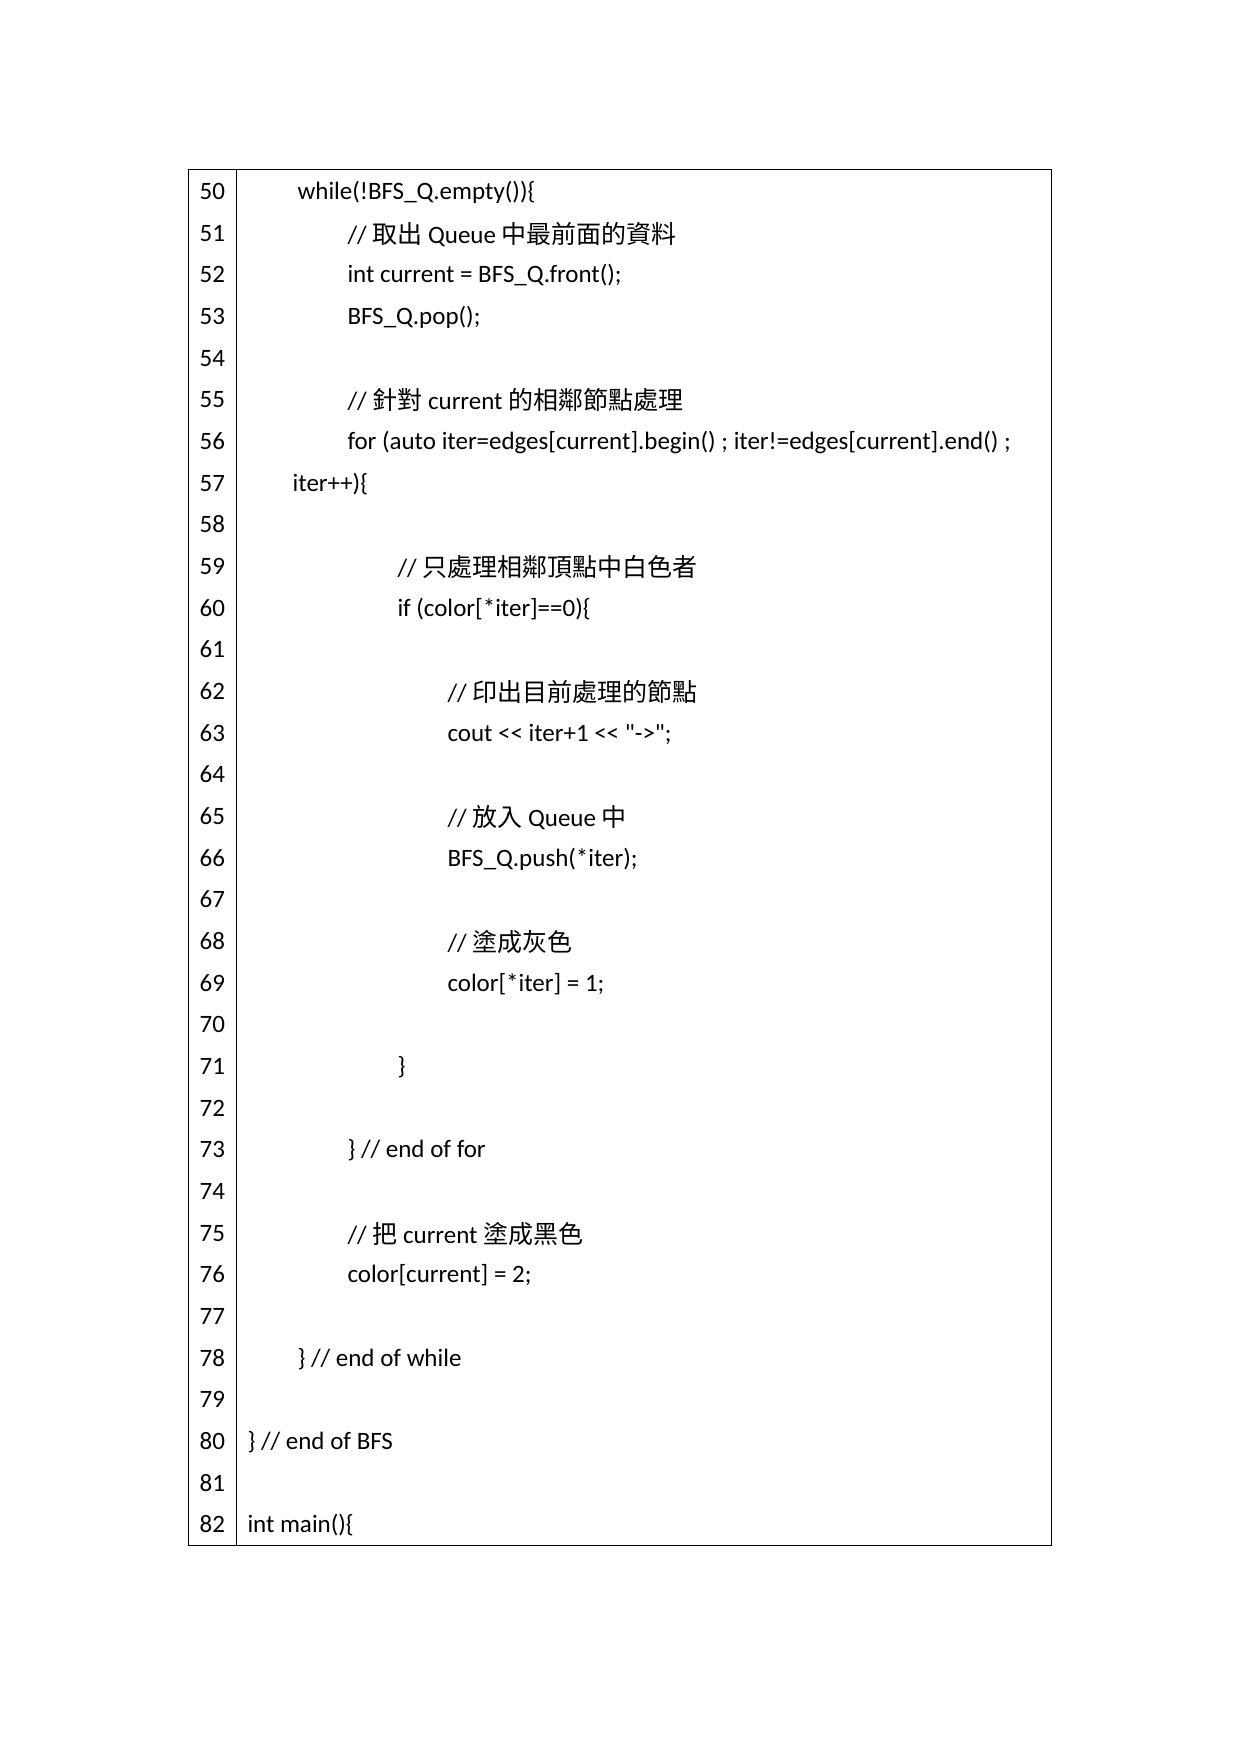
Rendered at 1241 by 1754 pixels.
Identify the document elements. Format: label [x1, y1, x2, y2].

table_cell [237, 170, 1051, 1545]
table_cell [189, 170, 236, 1545]
